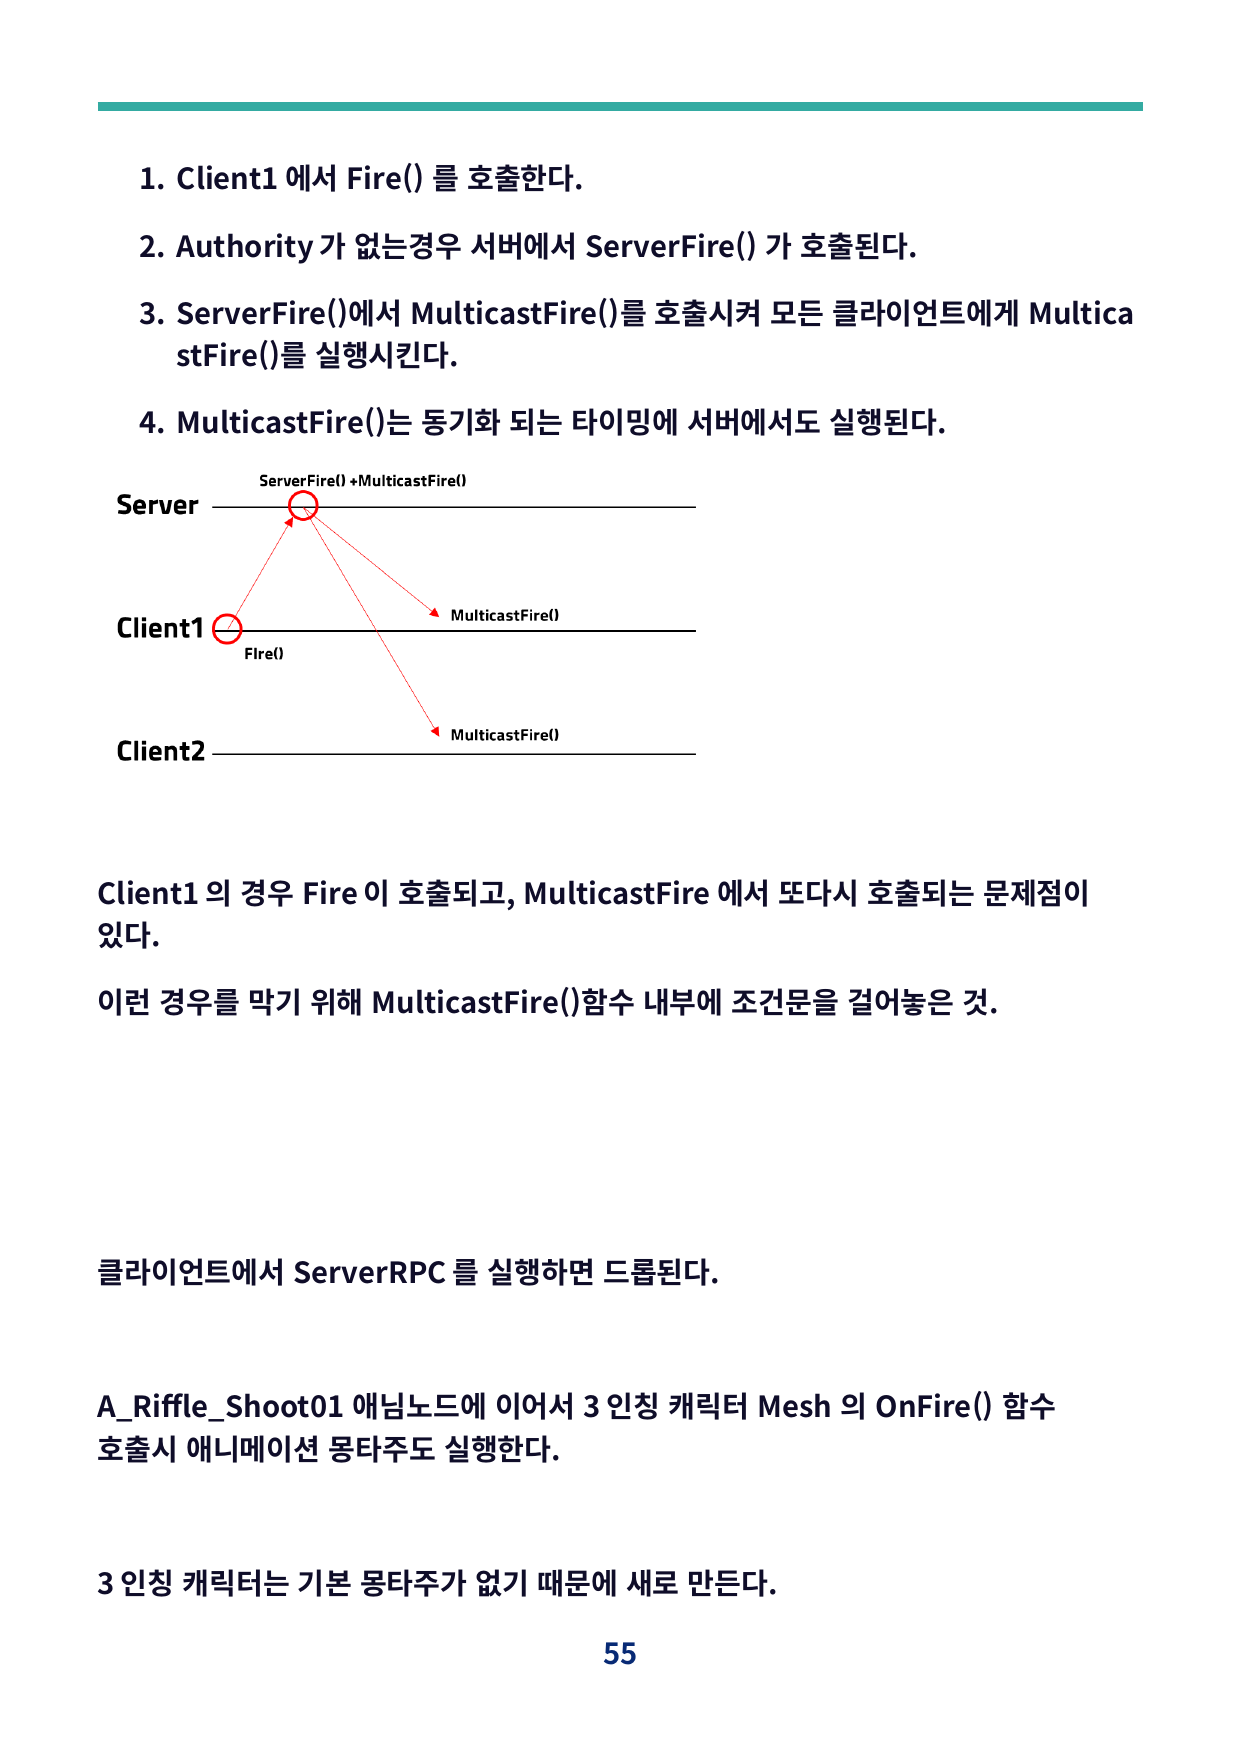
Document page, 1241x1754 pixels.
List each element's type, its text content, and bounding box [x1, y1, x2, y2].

picture [97, 467, 704, 779]
subtitle MulticastFire()는 동기화 되는 타이밍에 서버에서도 실행된다. [139, 400, 1143, 442]
subtitle Client1의 경우 Fire이 호출되고, MulticastFire에서 또다시 호출되는 문제점이 있다. [97, 870, 1143, 955]
subtitle Client1에서 Fire() 를 호출한다. [139, 156, 1143, 198]
subtitle Authority가 없는경우 서버에서 ServerFire() 가 호출된다. [139, 223, 1143, 266]
subtitle 3인칭 캐릭터는 기본 몽타주가 없기 때문에 새로 만든다. [97, 1561, 1143, 1603]
subtitle 이런 경우를 막기 위해 MulticastFire()함수 내부에 조건문을 걸어놓은 것. [97, 980, 1143, 1022]
subtitle A_Riffle_Shoot01 애님노드에 이어서 3인칭 캐릭터 Mesh 의 OnFire() 함수 호출시 애니메이션 몽타주도 실행한다. [97, 1384, 1143, 1468]
subtitle ServerFire()에서 MulticastFire()를 호출시켜 모든 클라이언트에게 MulticastFire()를 실행시킨다. [139, 291, 1143, 375]
subtitle 클라이언트에서 ServerRPC를 실행하면 드롭된다. [97, 1249, 1143, 1291]
